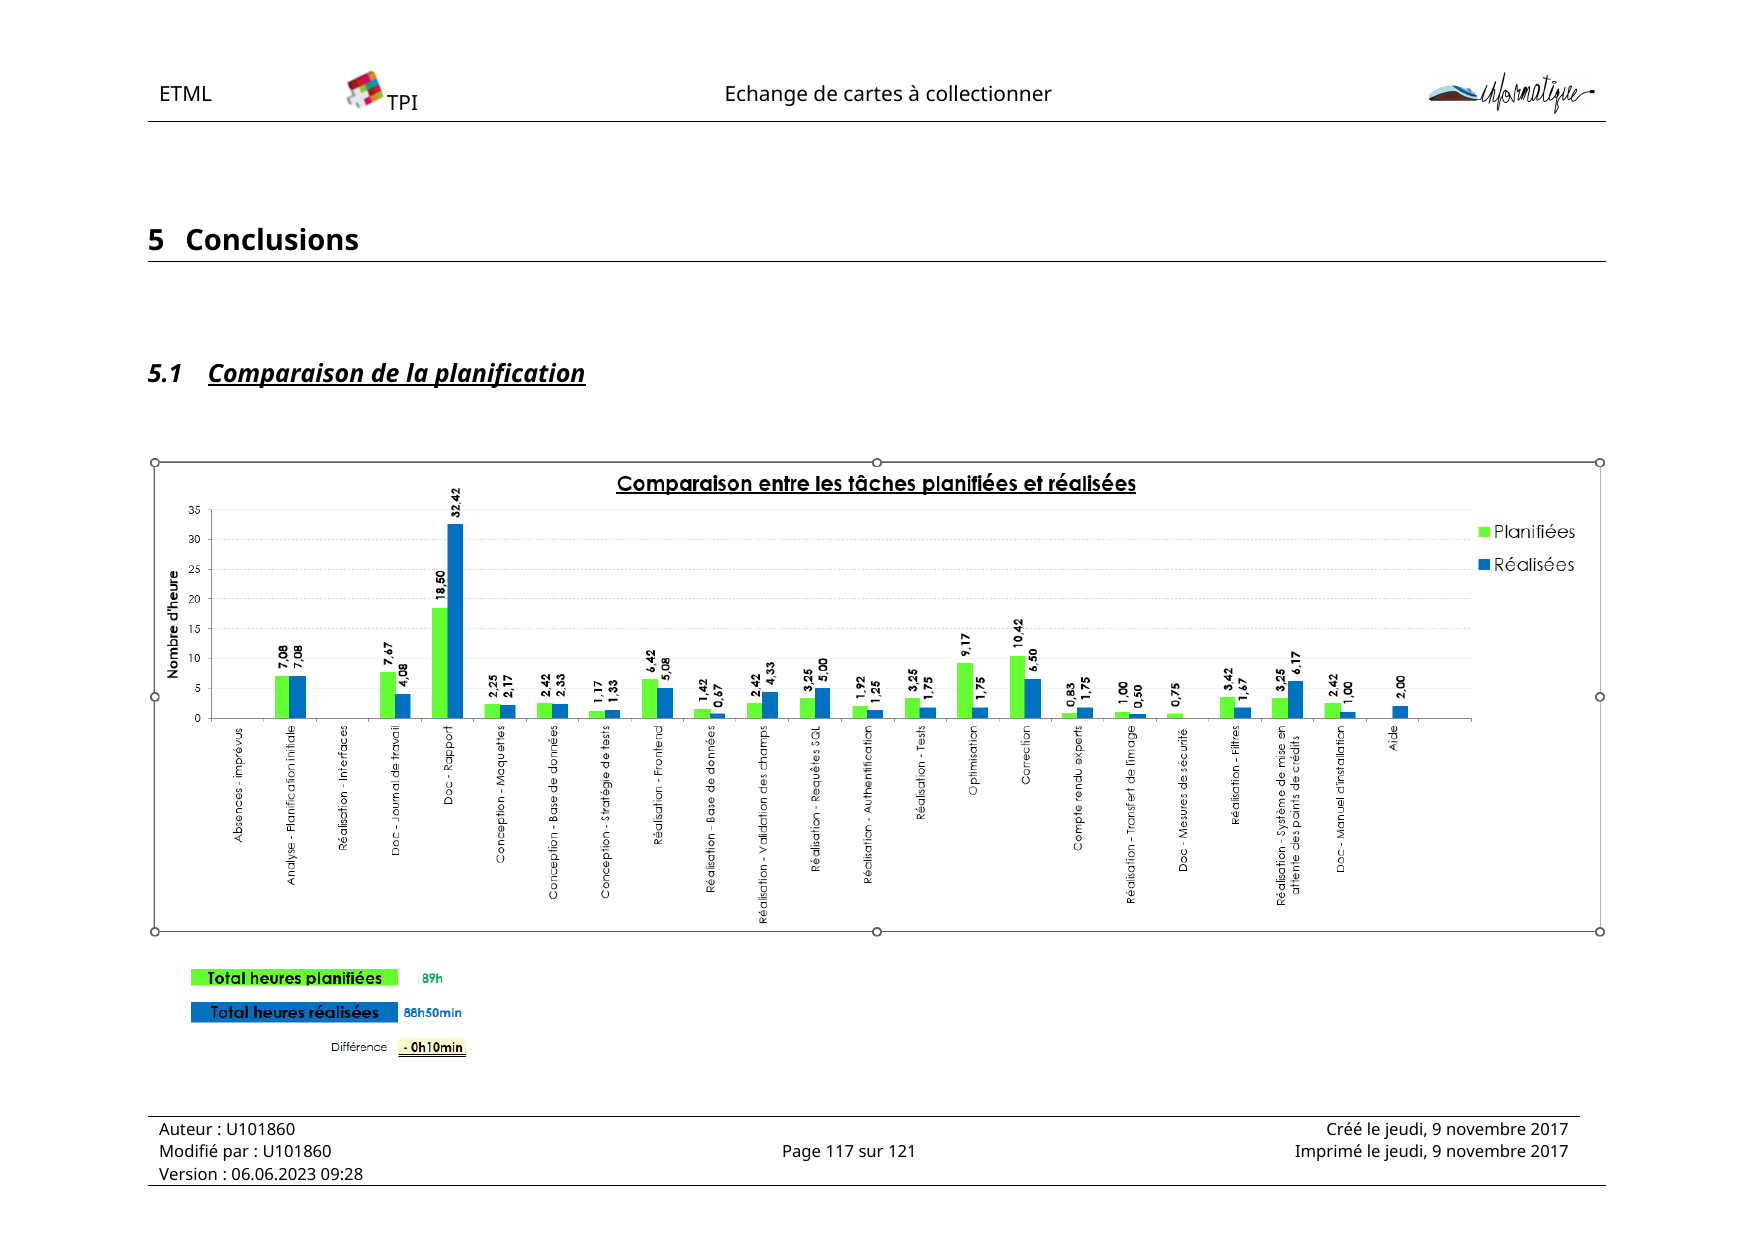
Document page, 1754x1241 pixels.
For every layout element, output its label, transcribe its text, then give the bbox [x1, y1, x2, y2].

picture [147, 454, 1607, 1060]
picture [341, 69, 387, 111]
subtitle Conclusions [148, 219, 1606, 261]
subtitle Comparaison de la planification [148, 355, 1606, 389]
